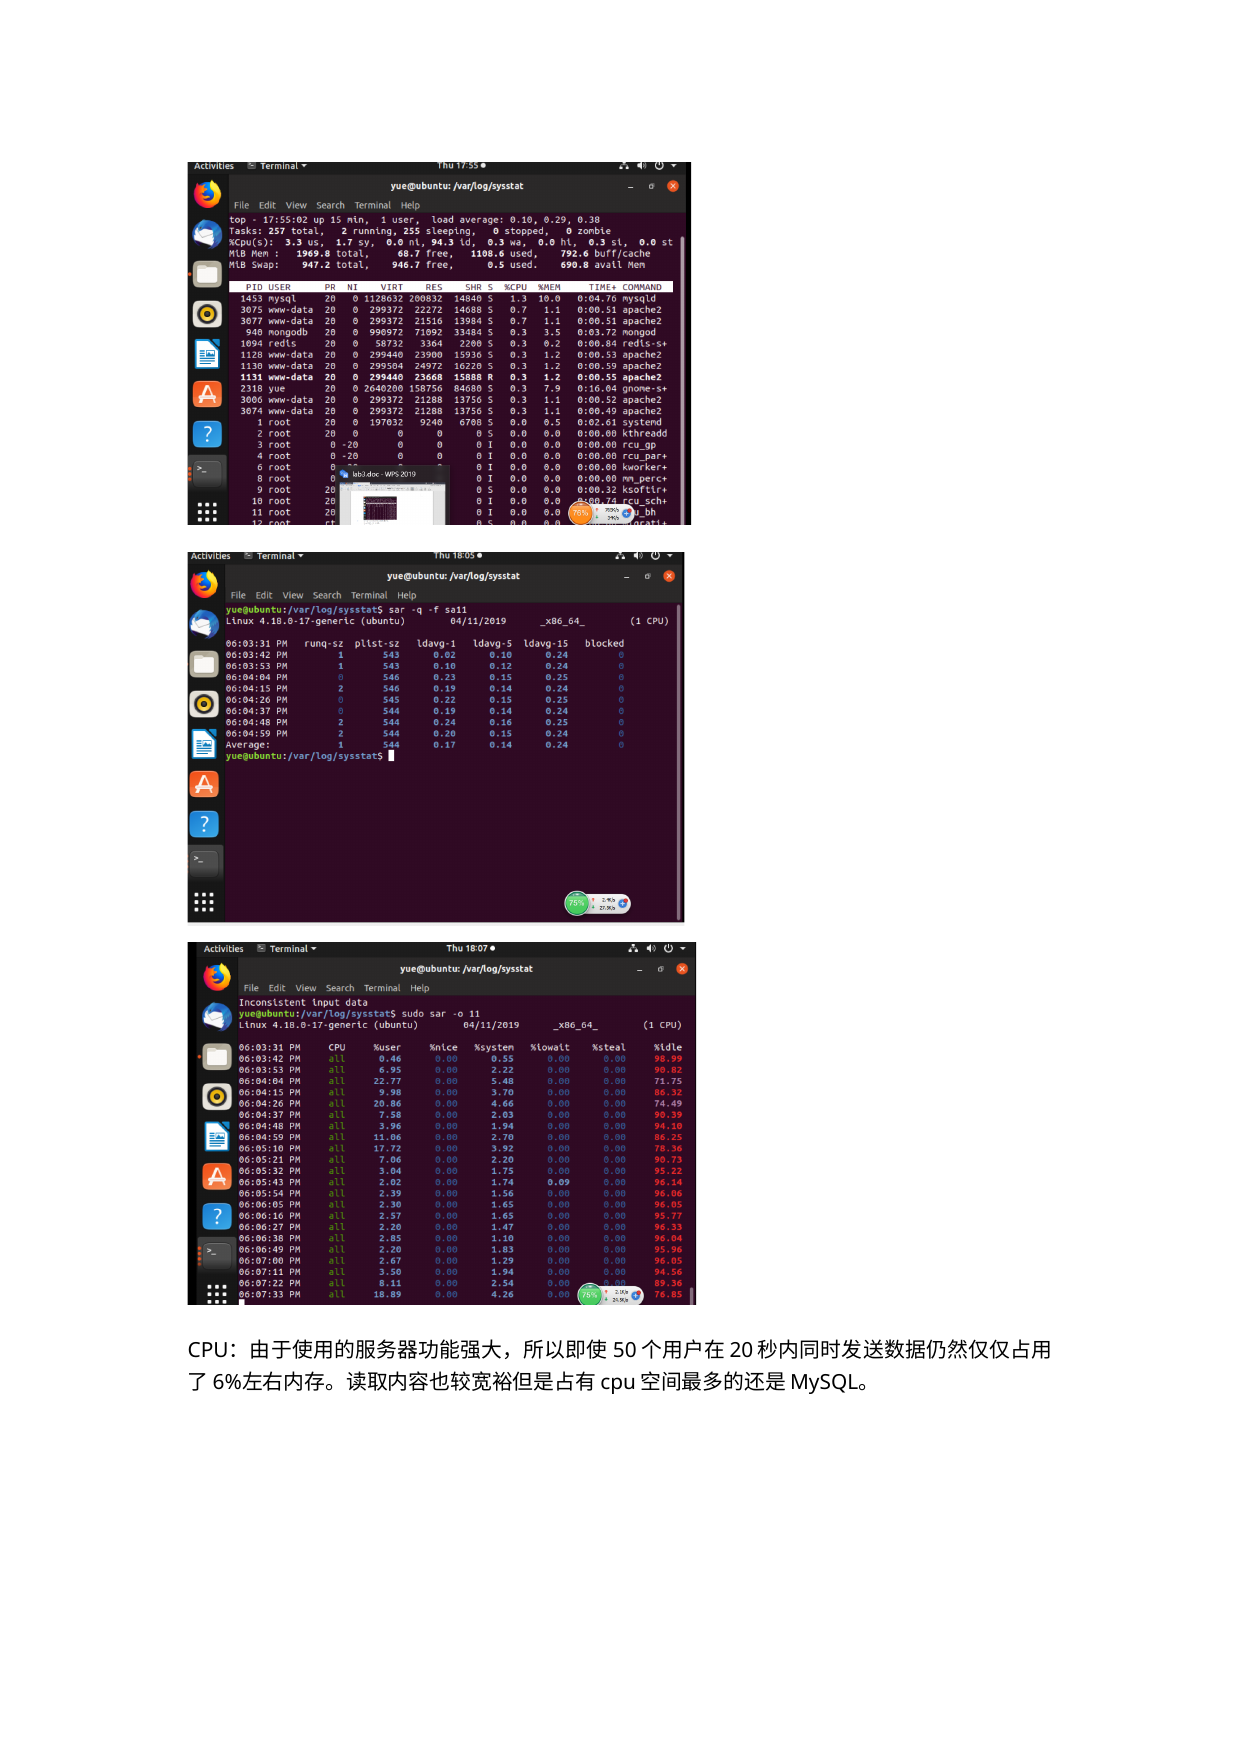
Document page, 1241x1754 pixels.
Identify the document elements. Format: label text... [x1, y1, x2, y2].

text CPU：由于使用的服务器功能强大，所以即使50个用户在20秒内同时发送数据仍然仅仅占用了6%左右内存。读取内容也较宽裕但是占有cpu空间最多的还是MySQL。 [187, 1332, 1053, 1397]
picture [187, 162, 692, 525]
picture [187, 942, 697, 1305]
picture [187, 552, 685, 926]
